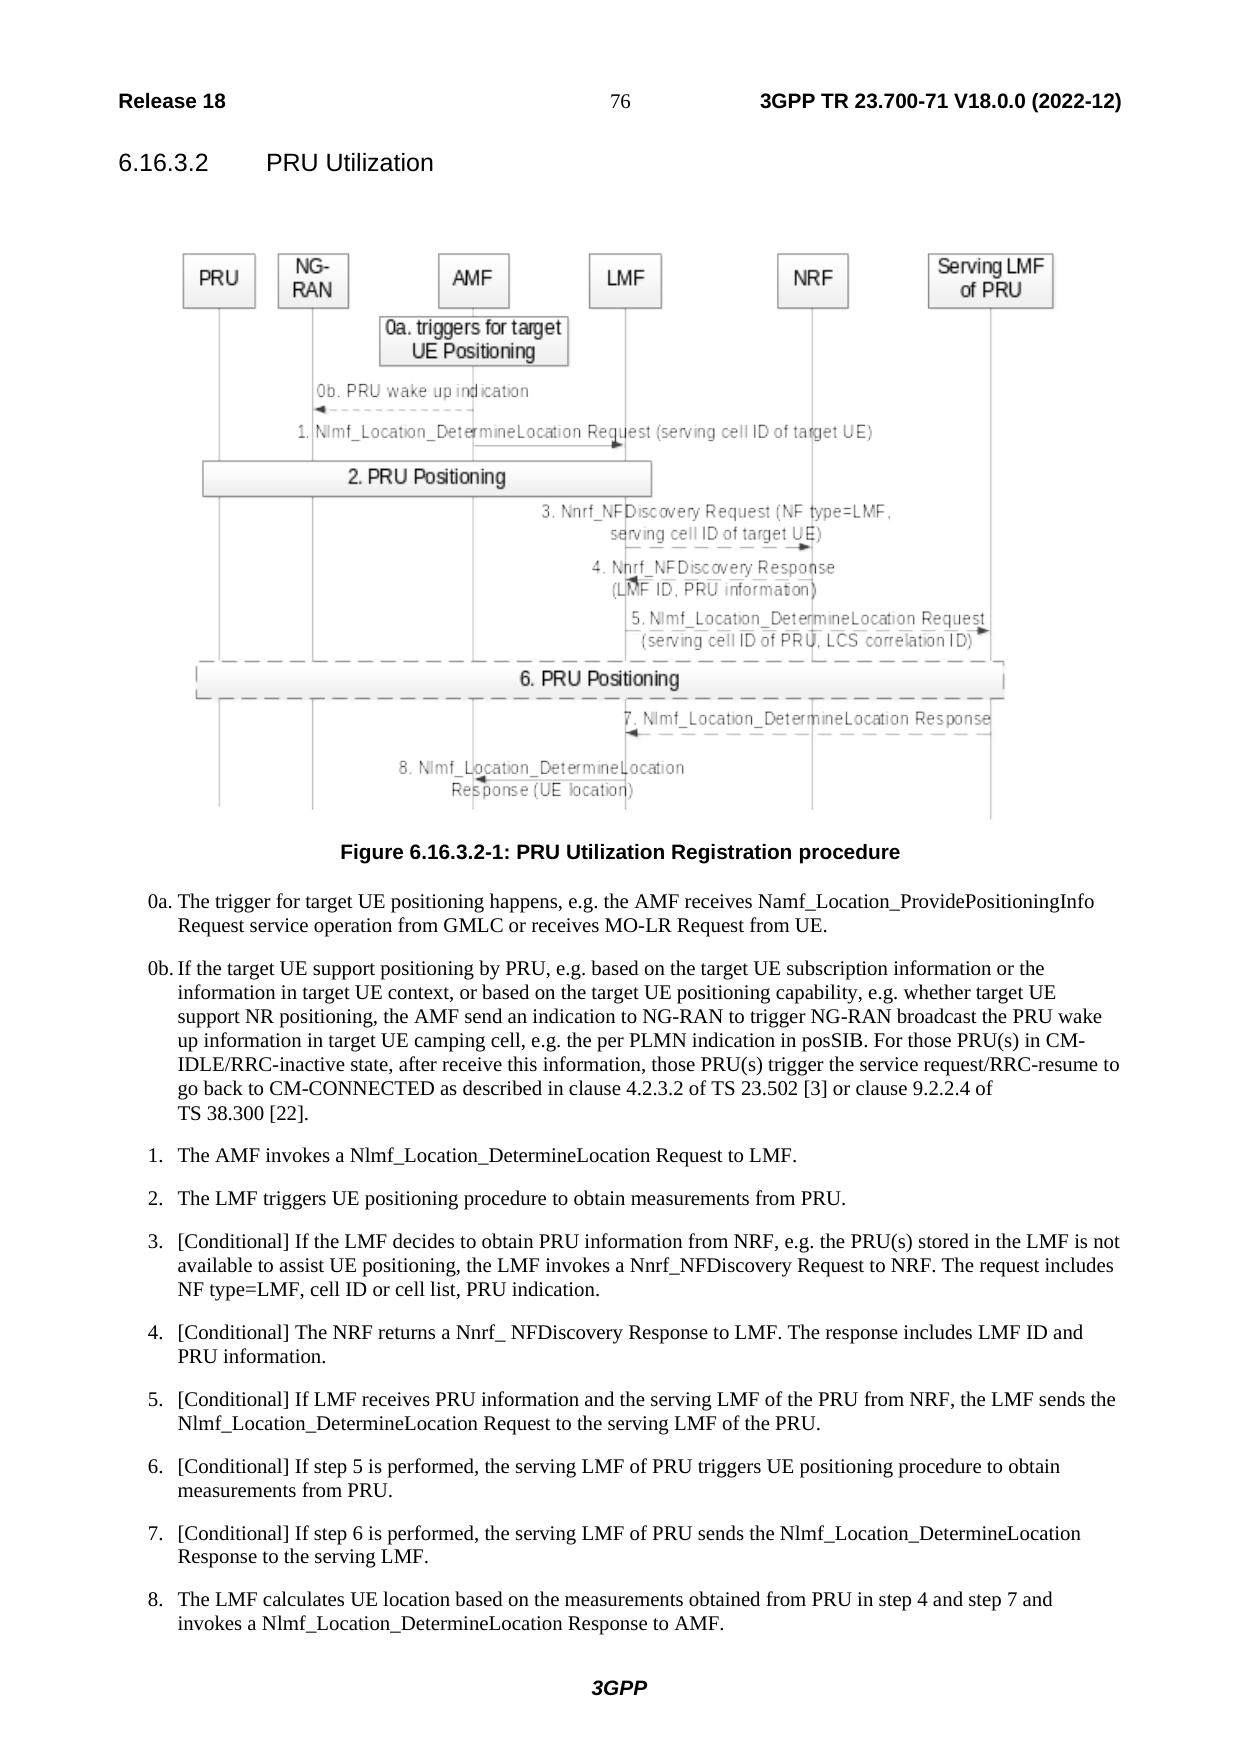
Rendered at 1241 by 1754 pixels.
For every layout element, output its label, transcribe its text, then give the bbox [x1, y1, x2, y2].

text 2. The LMF triggers UE positioning procedure to obtain measurements from PRU. [148, 1186, 1122, 1210]
text 0a. The trigger for target UE positioning happens, e.g. the AMF receives Namf_Location_ProvidePositioningInfo Request service operation from GMLC or receives MO-LR Request from UE. [148, 889, 1122, 937]
text 6. [Conditional] If step 5 is performed, the serving LMF of PRU triggers UE positioning procedure to obtain measurements from PRU. [148, 1453, 1122, 1502]
text Figure 6.16.3.2-1: PRU Utilization Registration procedure [118, 840, 1122, 864]
text 5. [Conditional] If LMF receives PRU information and the serving LMF of the PRU from NRF, the LMF sends the Nlmf_Location_DetermineLocation Request to the serving LMF of the PRU. [148, 1387, 1122, 1435]
subtitle 6.16.3.2 PRU Utilization [118, 147, 1122, 176]
text 1. The AMF invokes a Nlmf_Location_DetermineLocation Request to LMF. [148, 1143, 1122, 1167]
text 0b. If the target UE support positioning by PRU, e.g. based on the target UE subscription information or the information in target UE context, or based on the target UE positioning capability, e.g. whether target UE support NR positioning, the AMF send an indication to NG-RAN to trigger NG-RAN broadcast the PRU wake up information in target UE camping cell, e.g. the per PLMN indication in posSIB. For those PRU(s) in CM-IDLE/RRC-inactive state, after receive this information, those PRU(s) trigger the service request/RRC-resume to go back to CM-CONNECTED as described in clause 4.2.3.2 of TS 23.502 [3] or clause 9.2.2.4 of TS 38.300 [22]. [148, 956, 1122, 1124]
text 8. The LMF calculates UE location based on the measurements obtained from PRU in step 4 and step 7 and invokes a Nlmf_Location_DetermineLocation Response to AMF. [148, 1587, 1122, 1635]
text 4. [Conditional] The NRF returns a Nnrf_ NFDiscovery Response to LMF. The response includes LMF ID and PRU information. [148, 1320, 1122, 1368]
text 7. [Conditional] If step 6 is performed, the serving LMF of PRU sends the Nlmf_Location_DetermineLocation Response to the serving LMF. [148, 1520, 1122, 1568]
text 3. [Conditional] If the LMF decides to obtain PRU information from NRF, e.g. the PRU(s) stored in the LMF is not available to assist UE positioning, the LMF invokes a Nnrf_NFDiscovery Request to NRF. The request includes NF type=LMF, cell ID or cell list, PRU indication. [148, 1229, 1122, 1301]
